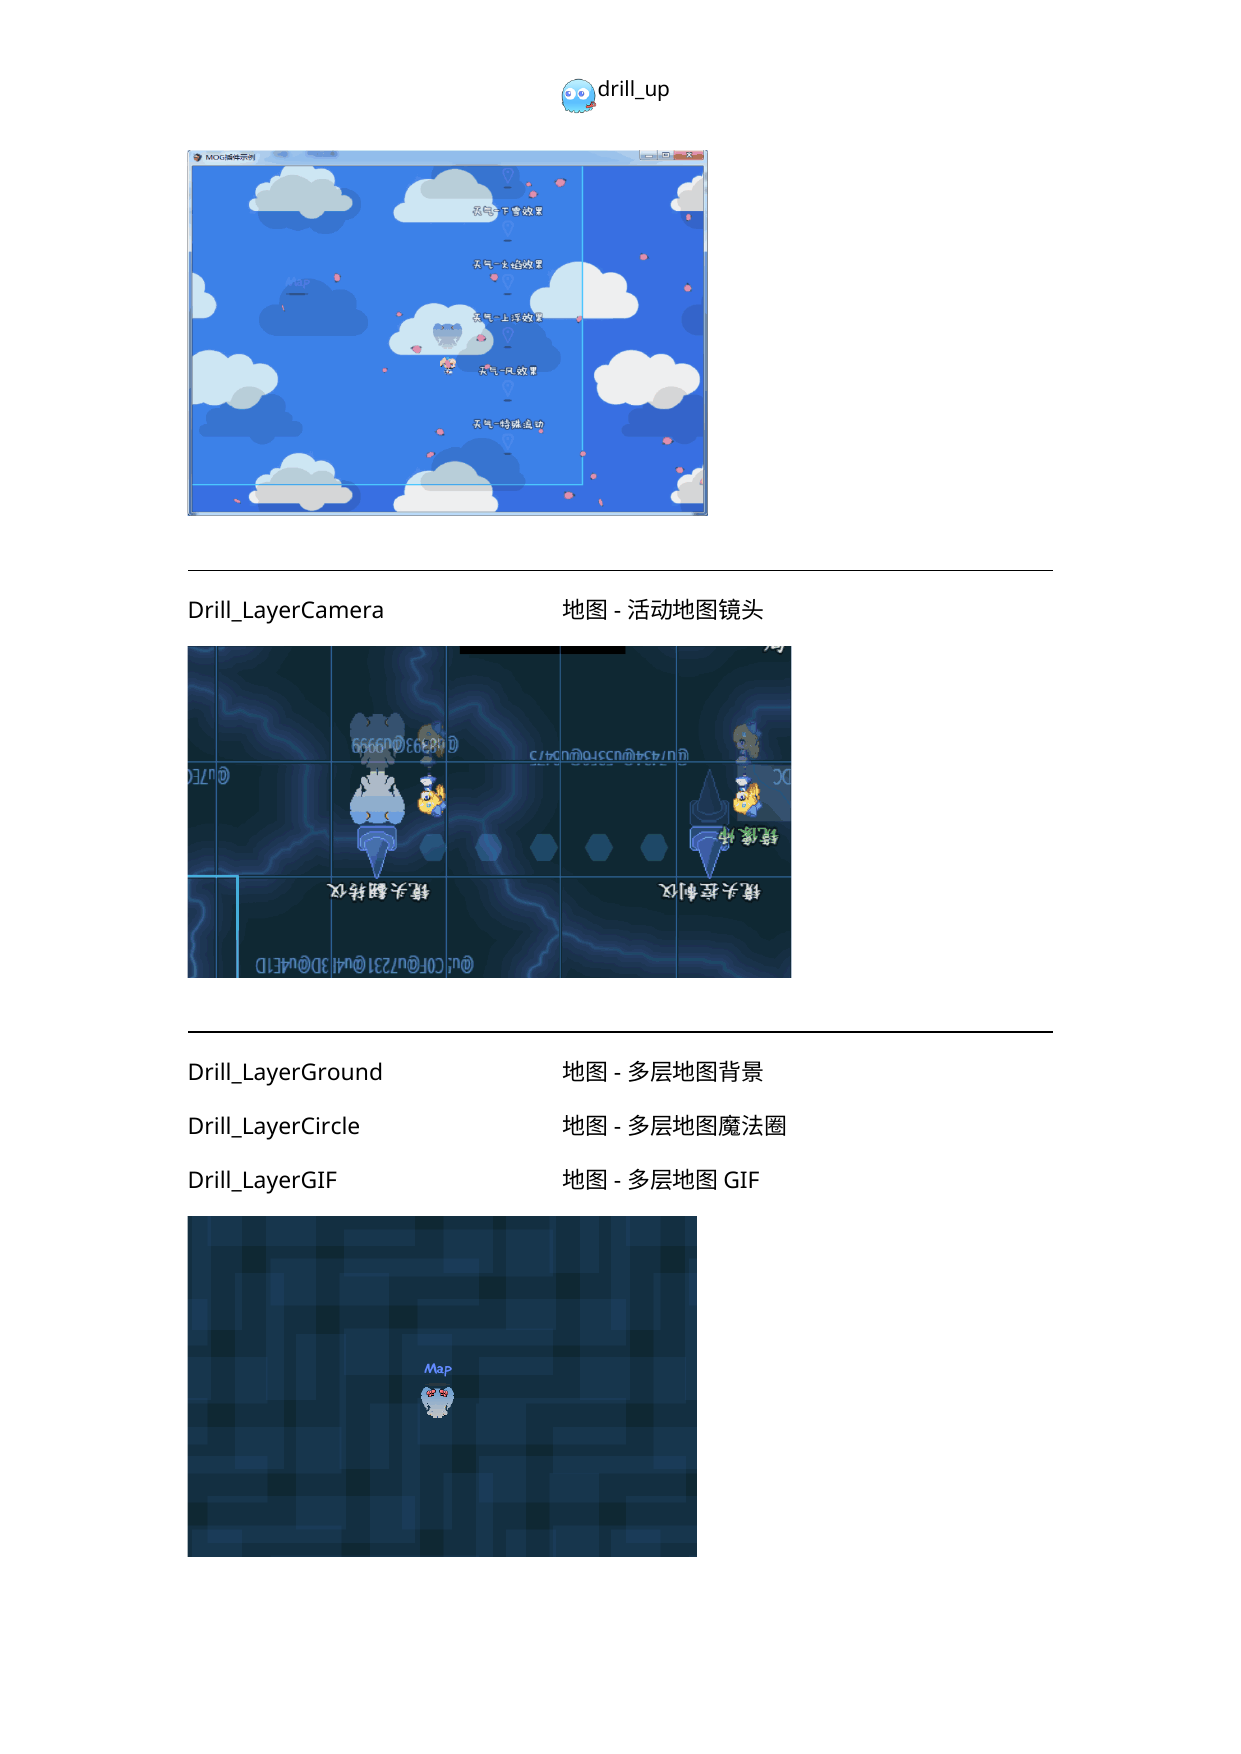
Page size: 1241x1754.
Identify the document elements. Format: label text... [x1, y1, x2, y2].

text Drill_LayerCircle 地图 - 多层地图魔法圈 [187, 1108, 1053, 1141]
picture [556, 73, 597, 115]
picture [187, 150, 708, 516]
picture [187, 1216, 697, 1557]
text Drill_LayerGIF 地图 - 多层地图GIF [187, 1162, 1053, 1195]
text Drill_LayerCamera 地图 - 活动地图镜头 [187, 592, 1053, 626]
picture [187, 646, 792, 978]
text Drill_LayerGround 地图 - 多层地图背景 [187, 1054, 1053, 1087]
